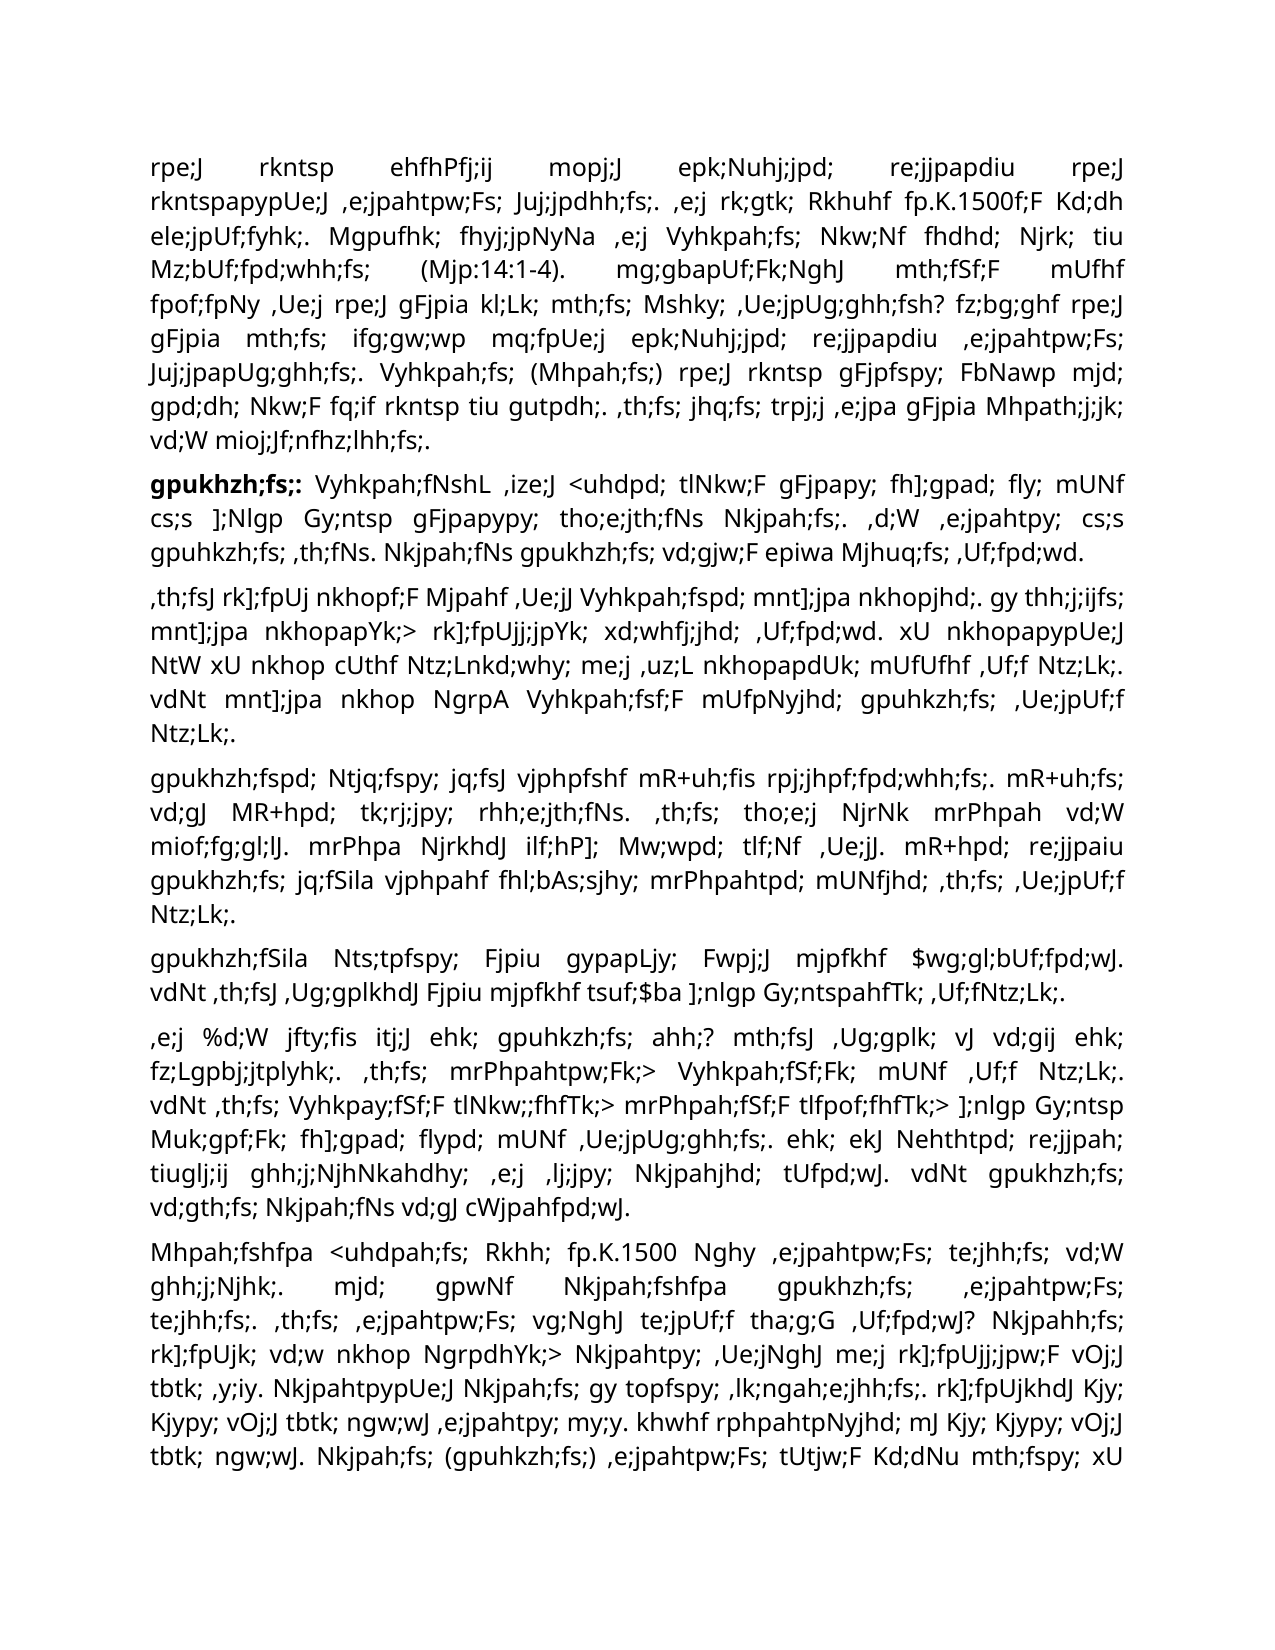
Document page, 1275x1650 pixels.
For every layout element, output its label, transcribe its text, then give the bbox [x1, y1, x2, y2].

text gpukhzh;fs;: Vyhkpah;fNshL ,ize;J <uhdpd; tlNkw;F gFjpapy; fh];gpad; fly; mUNf cs;s ];Nlgp Gy;ntsp gFjpapypy; tho;e;jth;fNs Nkjpah;fs;. ,d;W ,e;jpahtpy; cs;s gpuhkzh;fs; ,th;fNs. Nkjpah;fNs gpukhzh;fs; vd;gjw;F epiwa Mjhuq;fs; ,Uf;fpd;wd. [150, 467, 1125, 569]
text ,e;j %d;W jfty;fis itj;J ehk; gpuhkzh;fs; ahh;? mth;fsJ ,Ug;gplk; vJ vd;gij ehk; fz;Lgpbj;jtplyhk;. ,th;fs; mrPhpahtpw;Fk;> Vyhkpah;fSf;Fk; mUNf ,Uf;f Ntz;Lk;. vdNt ,th;fs; Vyhkpay;fSf;F tlNkw;;fhfTk;> mrPhpah;fSf;F tlfpof;fhfTk;> ];nlgp Gy;ntsp Muk;gpf;Fk; fh];gpad; flypd; mUNf ,Ue;jpUg;ghh;fs;. ehk; ekJ Nehthtpd; re;jjpah; tiuglj;ij ghh;j;NjhNkahdhy; ,e;j ,lj;jpy; Nkjpahjhd; tUfpd;wJ. vdNt gpukhzh;fs; vd;gth;fs; Nkjpah;fNs vd;gJ cWjpahfpd;wJ. [150, 1019, 1125, 1224]
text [150, 1234, 1125, 1473]
text ,th;fsJ rk];fpUj nkhopf;F Mjpahf ,Ue;jJ Vyhkpah;fspd; mnt];jpa nkhopjhd;. gy thh;j;ijfs; mnt];jpa nkhopapYk;> rk];fpUjj;jpYk; xd;whfj;jhd; ,Uf;fpd;wd. xU nkhopapypUe;J NtW xU nkhop cUthf Ntz;Lnkd;why; me;j ,uz;L nkhopapdUk; mUfUfhf ,Uf;f Ntz;Lk;. vdNt mnt];jpa nkhop NgrpA Vyhkpah;fsf;F mUfpNyjhd; gpuhkzh;fs; ,Ue;jpUf;f Ntz;Lk;. [150, 579, 1125, 750]
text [150, 150, 1125, 457]
text gpukhzh;fspd; Ntjq;fspy; jq;fsJ vjphpfshf mR+uh;fis rpj;jhpf;fpd;whh;fs;. mR+uh;fs; vd;gJ MR+hpd; tk;rj;jpy; rhh;e;jth;fNs. ,th;fs; tho;e;j NjrNk mrPhpah vd;W miof;fg;gl;lJ. mrPhpa NjrkhdJ ilf;hP]; Mw;wpd; tlf;Nf ,Ue;jJ. mR+hpd; re;jjpaiu gpukhzh;fs; jq;fSila vjphpahf fhl;bAs;sjhy; mrPhpahtpd; mUNfjhd; ,th;fs; ,Ue;jpUf;f Ntz;Lk;. [150, 760, 1125, 931]
text gpukhzh;fSila Nts;tpfspy; Fjpiu gypapLjy; Fwpj;J mjpfkhf $wg;gl;bUf;fpd;wJ. vdNt ,th;fsJ ,Ug;gplkhdJ Fjpiu mjpfkhf tsuf;$ba ];nlgp Gy;ntspahfTk; ,Uf;fNtz;Lk;. [150, 941, 1125, 1009]
